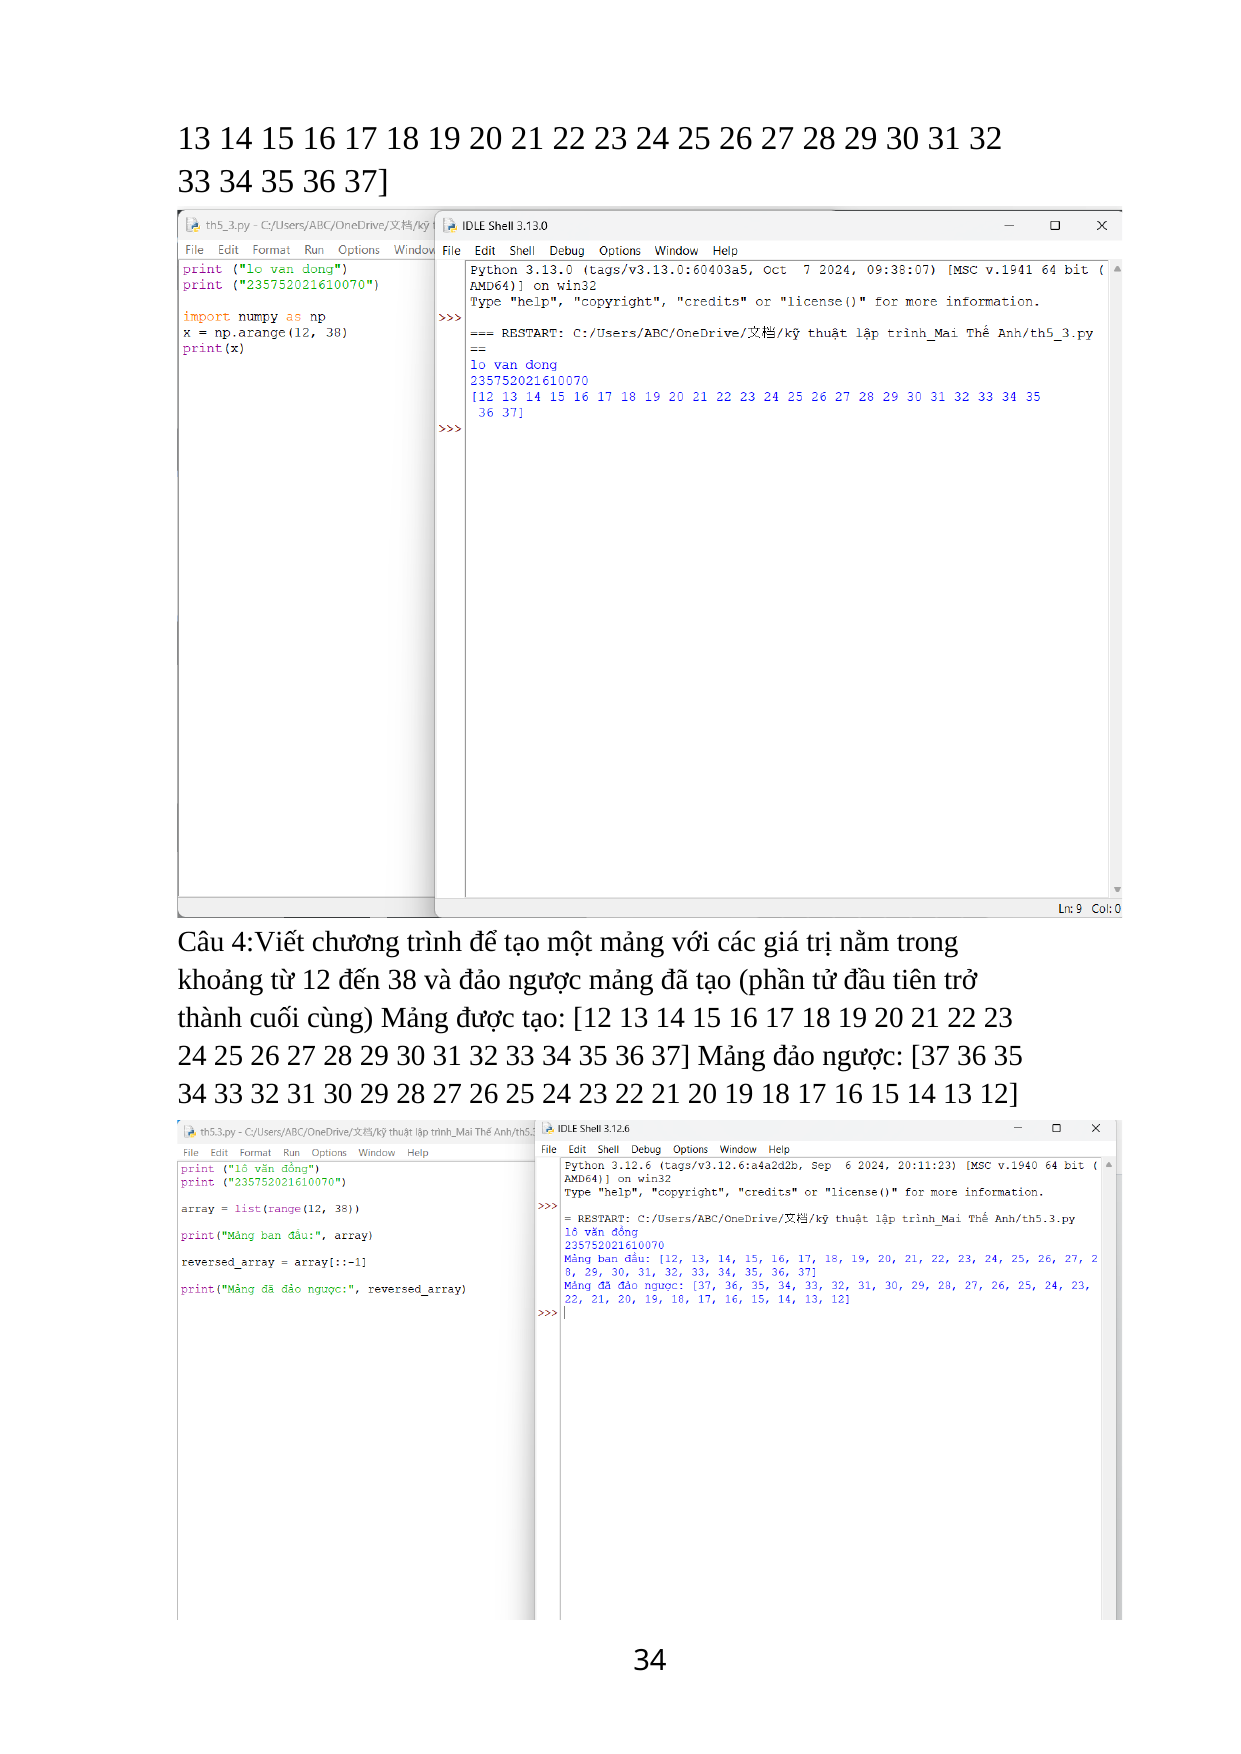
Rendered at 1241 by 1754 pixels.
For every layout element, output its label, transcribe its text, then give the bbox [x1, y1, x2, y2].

text Câu 4:Viết chương trình để tạo một mảng với các giá trị nằm trong khoảng từ 12 đến 38 và đảo ngược mảng đã tạo (phần tử đầu tiên trở thành cuối cùng) Mảng được tạo: [12 13 14 15 16 17 18 19 20 21 22 23 24 25 26 27 28 29 30 31 32 33 34 35 36 37] Mảng đảo ngược: [37 36 35 34 33 32 31 30 29 28 27 26 25 24 23 22 21 20 19 18 17 16 15 14 13 12] [177, 924, 1041, 1109]
picture [177, 206, 1123, 918]
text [177, 118, 1041, 200]
picture [177, 1120, 1123, 1620]
